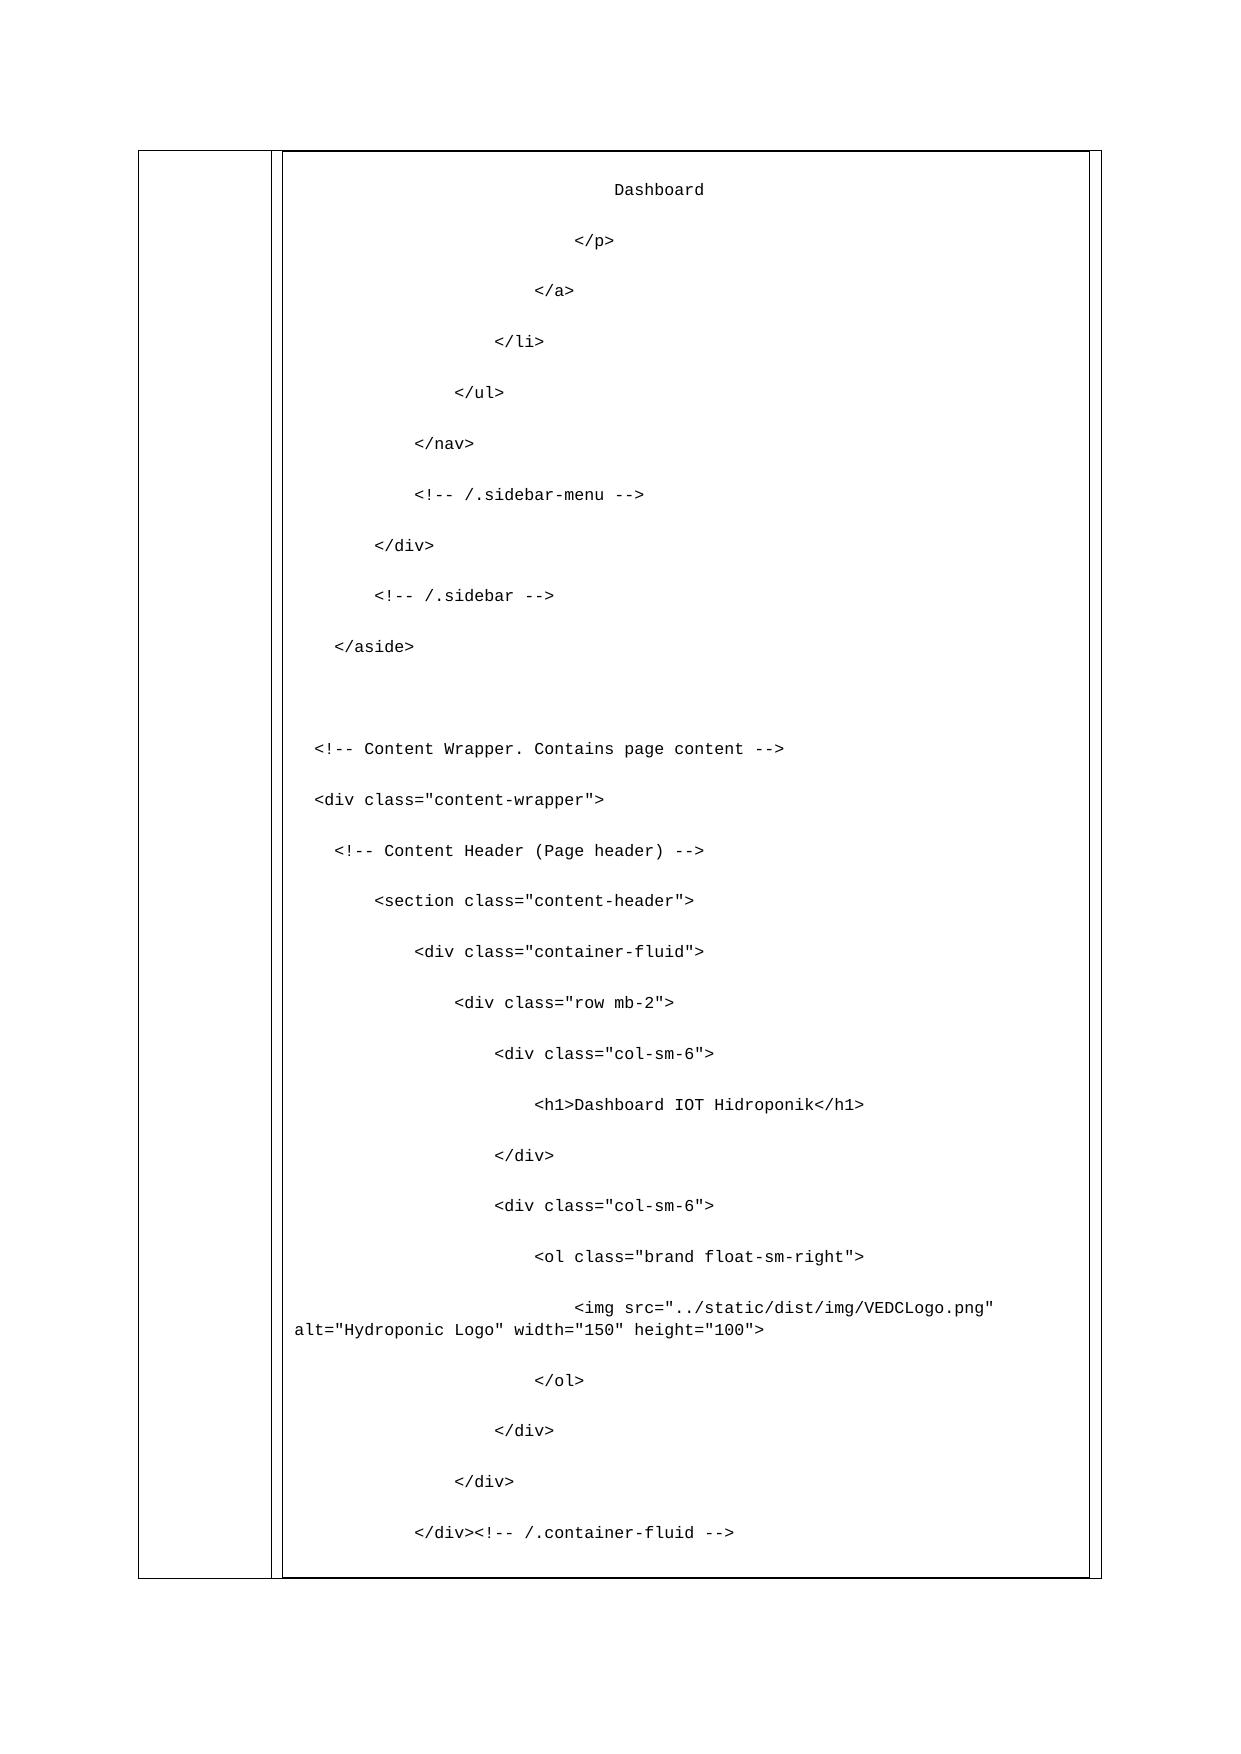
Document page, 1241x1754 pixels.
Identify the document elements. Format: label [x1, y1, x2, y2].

table_cell [139, 151, 271, 1578]
table_cell [283, 152, 1089, 1577]
table_cell [272, 151, 282, 1578]
table_cell [1090, 151, 1101, 1578]
